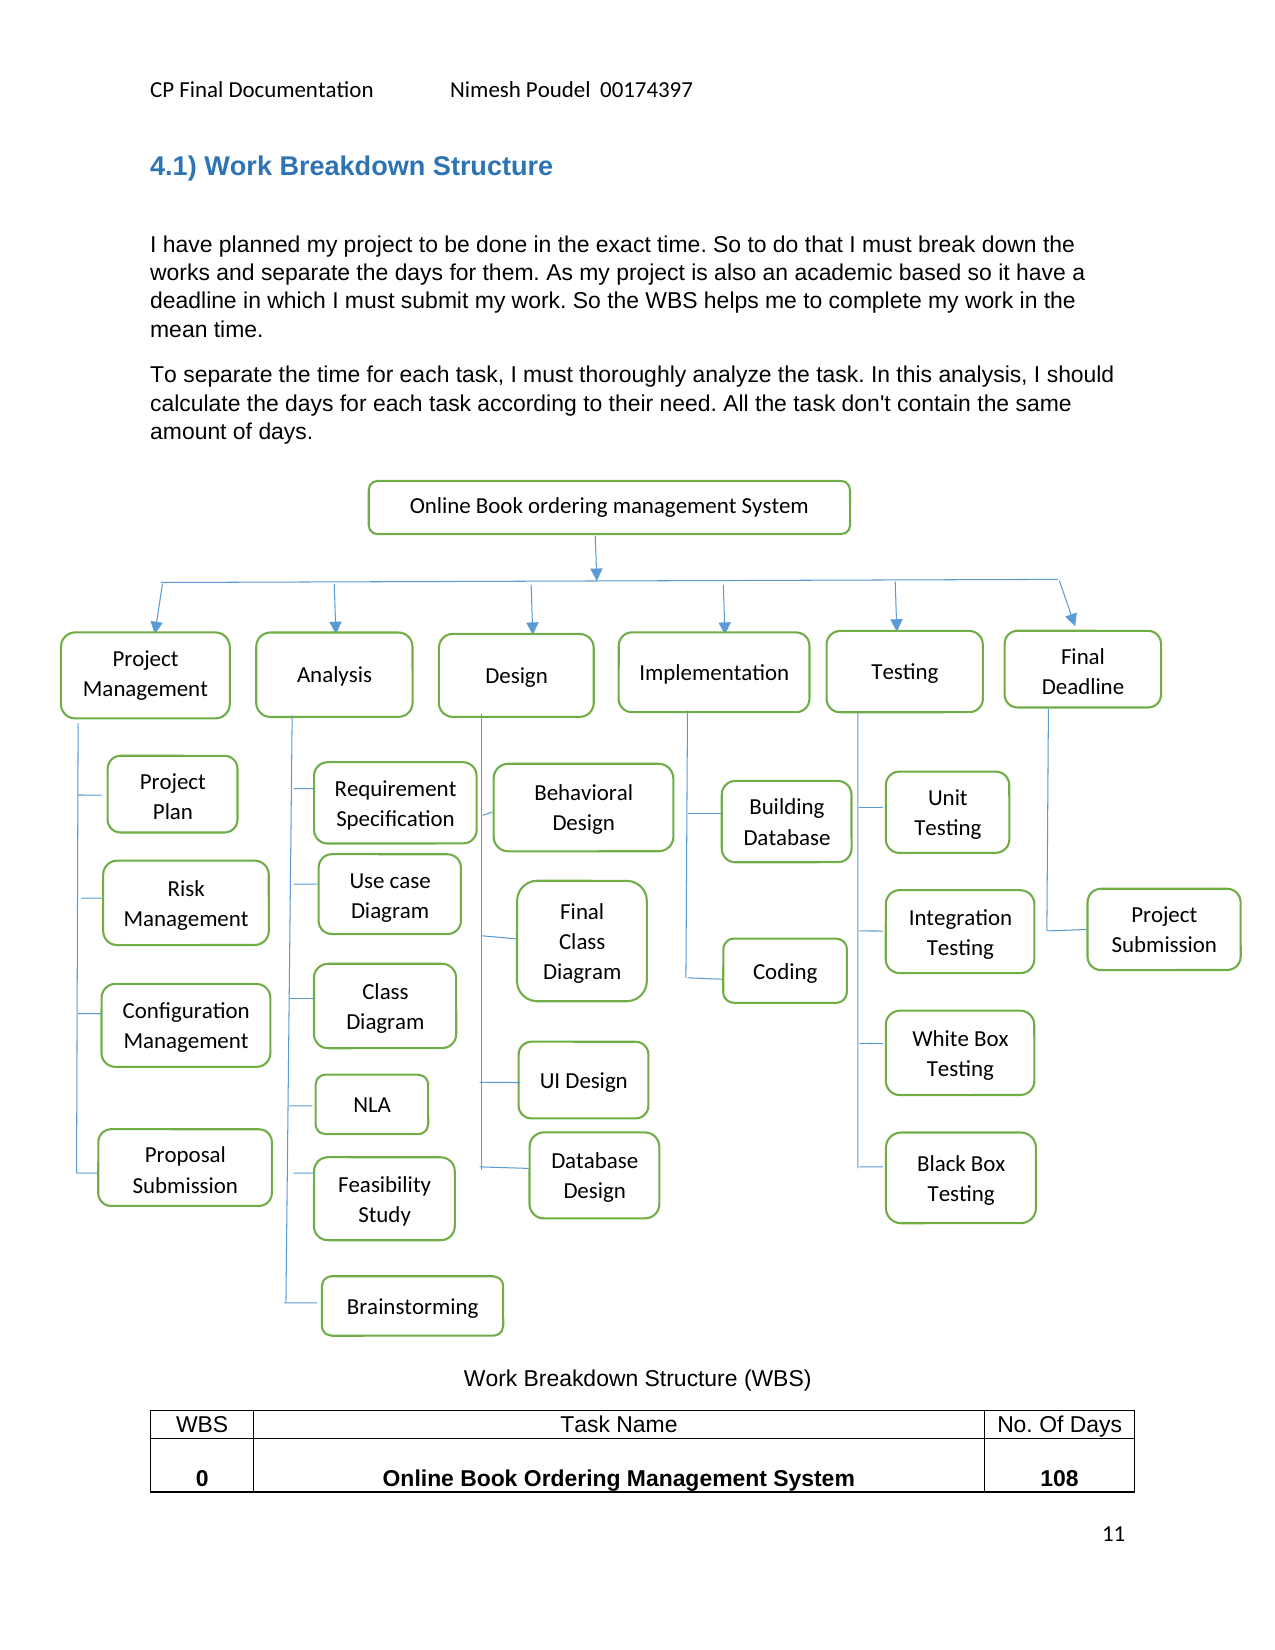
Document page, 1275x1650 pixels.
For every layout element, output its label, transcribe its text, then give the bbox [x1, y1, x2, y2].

table_header WBS [151, 1411, 253, 1438]
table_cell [254, 1439, 984, 1491]
text I have planned my project to be done in the exact time. So to do that I must break down the works and separate the days for them. As my project is also an academic based so it have a deadline in which I must submit my work. So the WBS helps me to complete my work in the mean time. [150, 231, 1125, 342]
text To separate the time for each task, I must thoroughly analyze the task. In this analysis, I should calculate the days for each task according to their need. All the task don't contain the same amount of days. [150, 361, 1125, 444]
table_header No. Of Days [985, 1411, 1134, 1438]
table_cell 0 [151, 1439, 253, 1491]
table_cell 108 [985, 1439, 1134, 1491]
text Work Breakdown Structure (WBS) [150, 1365, 1125, 1391]
subtitle 4.1) Work Breakdown Structure [150, 150, 1125, 181]
table_header Task Name [254, 1411, 984, 1438]
